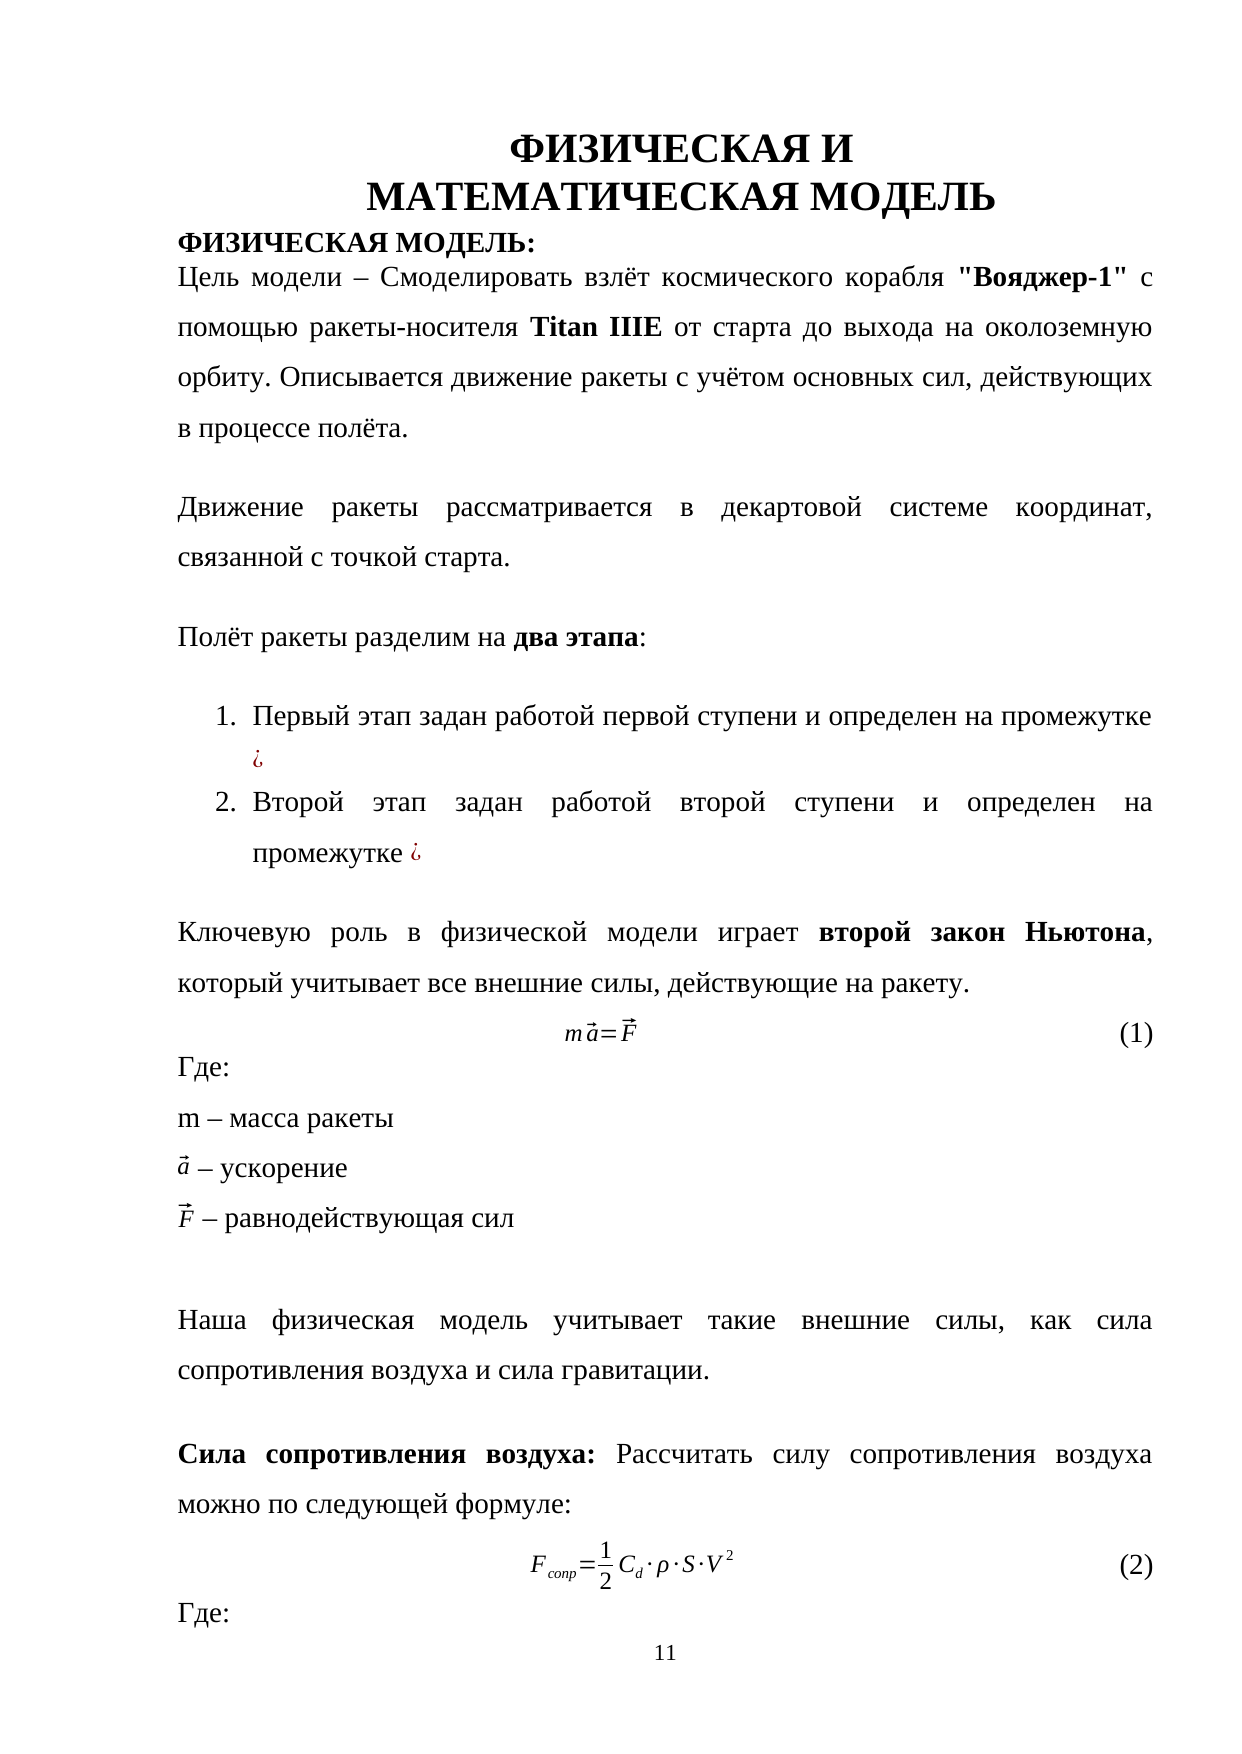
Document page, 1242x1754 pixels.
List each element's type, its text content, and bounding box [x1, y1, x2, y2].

text m – масса ракеты [177, 1100, 1153, 1133]
list Второй этап задан работой второй ступени и определен на промежутке [215, 784, 1153, 868]
subtitle ФИЗИЧЕСКАЯ И МАТЕМАТИЧЕСКАЯ МОДЕЛЬ [346, 124, 1017, 219]
text Где: [177, 1049, 1153, 1083]
subtitle ФИЗИЧЕСКАЯ МОДЕЛЬ: [177, 225, 1017, 259]
text Цель модели – Смоделировать взлёт космического корабля "Вояджер-1" с помощью ракеты-носителя Titan IIIE от старта до выхода на околоземную орбиту. Описывается движение ракеты с учётом основных сил, действующих в процессе полёта. [177, 259, 1153, 443]
text Сила сопротивления воздуха: Рассчитать силу сопротивления воздуха можно по следующей формуле: [177, 1436, 1153, 1520]
text – равнодействующая сил [177, 1200, 1153, 1235]
text – ускорение [177, 1150, 1153, 1183]
text Наша физическая модель учитывает такие внешние силы, как сила сопротивления воздуха и сила гравитации. [177, 1302, 1153, 1386]
text (1) [177, 1015, 1153, 1049]
text Движение ракеты рассматривается в декартовой системе координат, связанной с точкой старта. [177, 489, 1153, 573]
text Ключевую роль в физической модели играет второй закон Ньютона, который учитывает все внешние силы, действующие на ракету. [177, 914, 1153, 998]
list Первый этап задан работой первой ступени и определен на промежутке [215, 698, 1153, 771]
text Где: [177, 1596, 1153, 1629]
text (2) [177, 1537, 1153, 1596]
text Полёт ракеты разделим на два этапа: [177, 619, 1153, 652]
